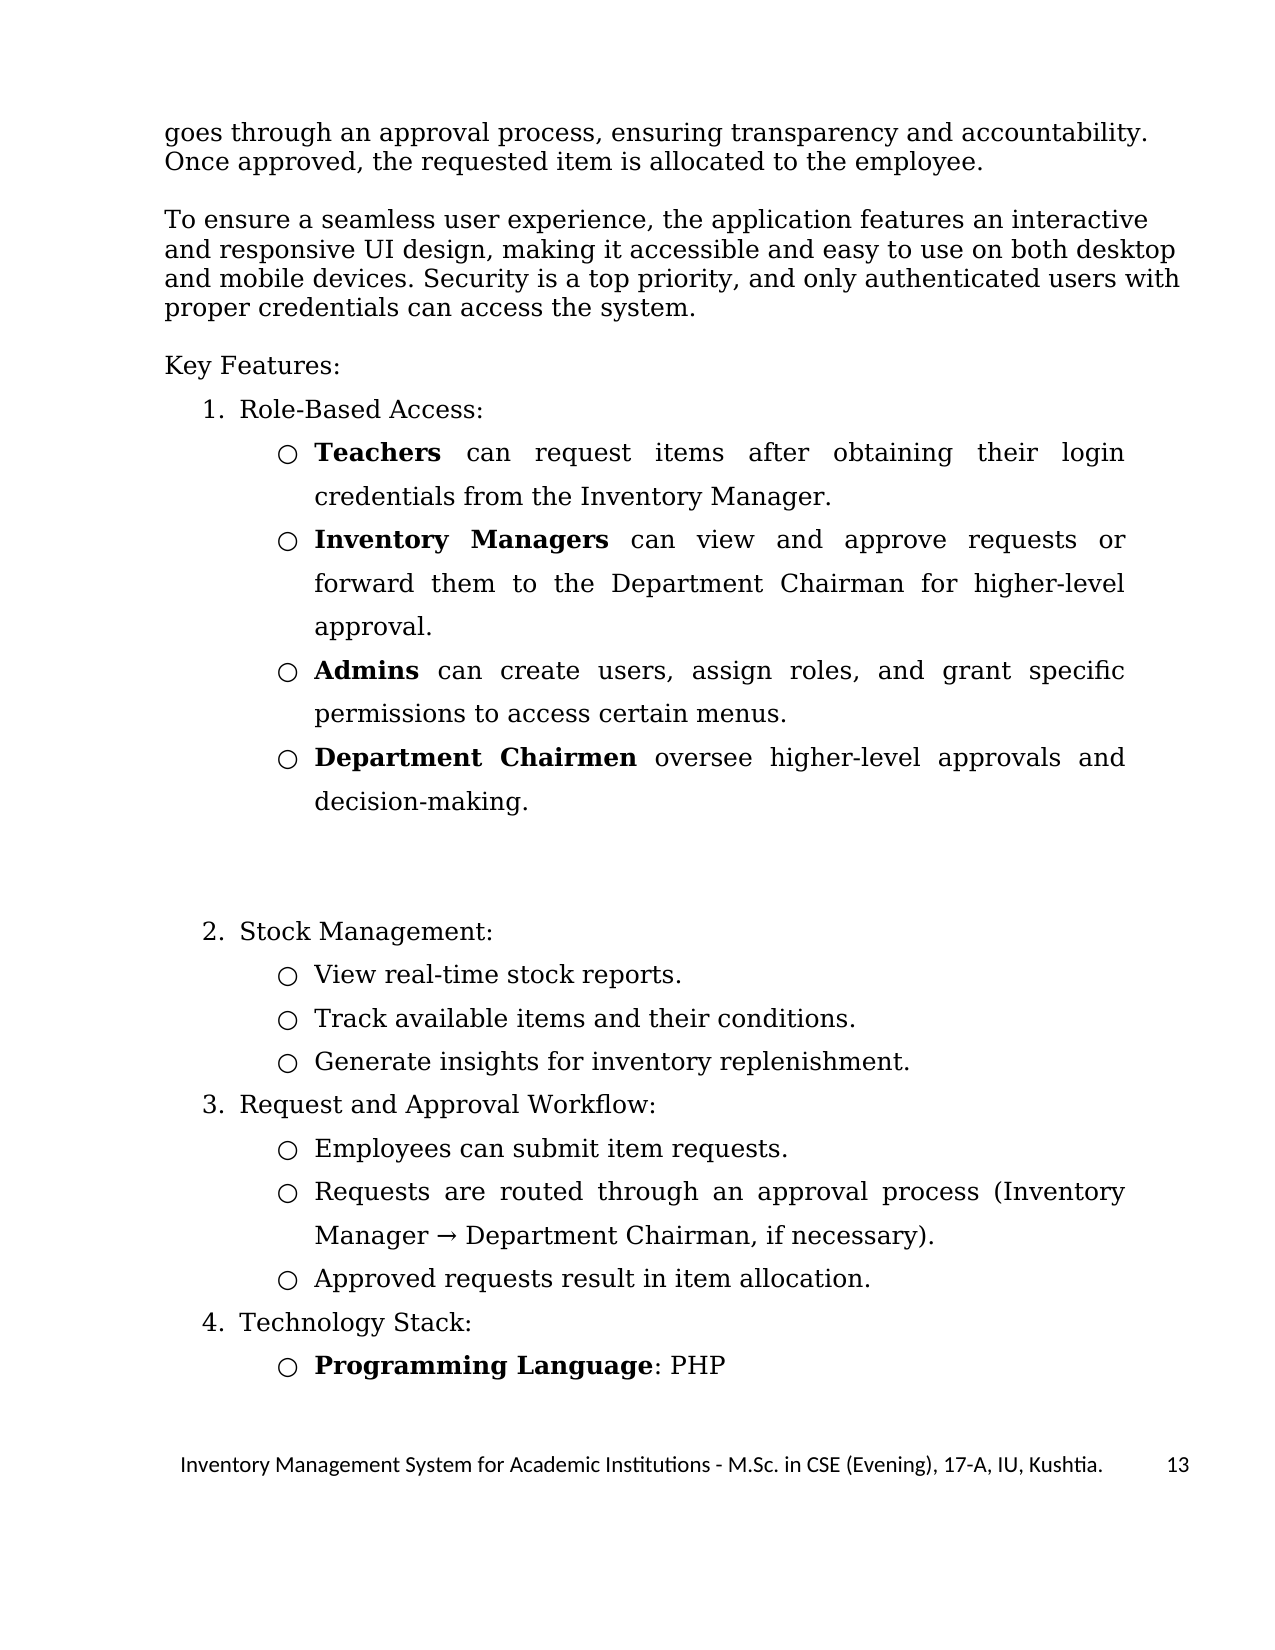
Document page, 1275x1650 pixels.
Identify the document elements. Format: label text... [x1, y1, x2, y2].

list Inventory Managers can view and approve requests or forward them to the Department Chairman for higher-level approval. [277, 525, 1126, 642]
list Track available items and their conditions. [277, 1004, 1126, 1033]
list Request and Approval Workflow: [202, 1091, 1126, 1120]
list Stock Management: [202, 917, 1126, 946]
list Programming Language: PHP [277, 1351, 1126, 1381]
list Employees can submit item requests. [277, 1134, 1126, 1163]
list Technology Stack: [202, 1308, 1126, 1337]
list Admins can create users, assign roles, and grant specific permissions to access certain menus. [277, 656, 1126, 729]
text To ensure a seamless user experience, the application features an interactive and responsive UI design, making it accessible and easy to use on both desktop and mobile devices. Security is a top priority, and only authenticated users with proper credentials can access the system. [164, 206, 1188, 322]
list Generate insights for inventory replenishment. [277, 1047, 1126, 1076]
text Key Features: [164, 351, 1126, 381]
list Department Chairmen oversee higher-level approvals and decision-making. [277, 743, 1126, 816]
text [164, 118, 1188, 176]
list View real-time stock reports. [277, 960, 1126, 989]
list Teachers can request items after obtaining their login credentials from the Inventory Manager. [277, 438, 1126, 511]
list Approved requests result in item allocation. [277, 1264, 1126, 1294]
list Requests are routed through an approval process (Inventory Manager → Department Chairman, if necessary). [277, 1178, 1126, 1250]
list Role-Based Access: [202, 395, 1126, 424]
